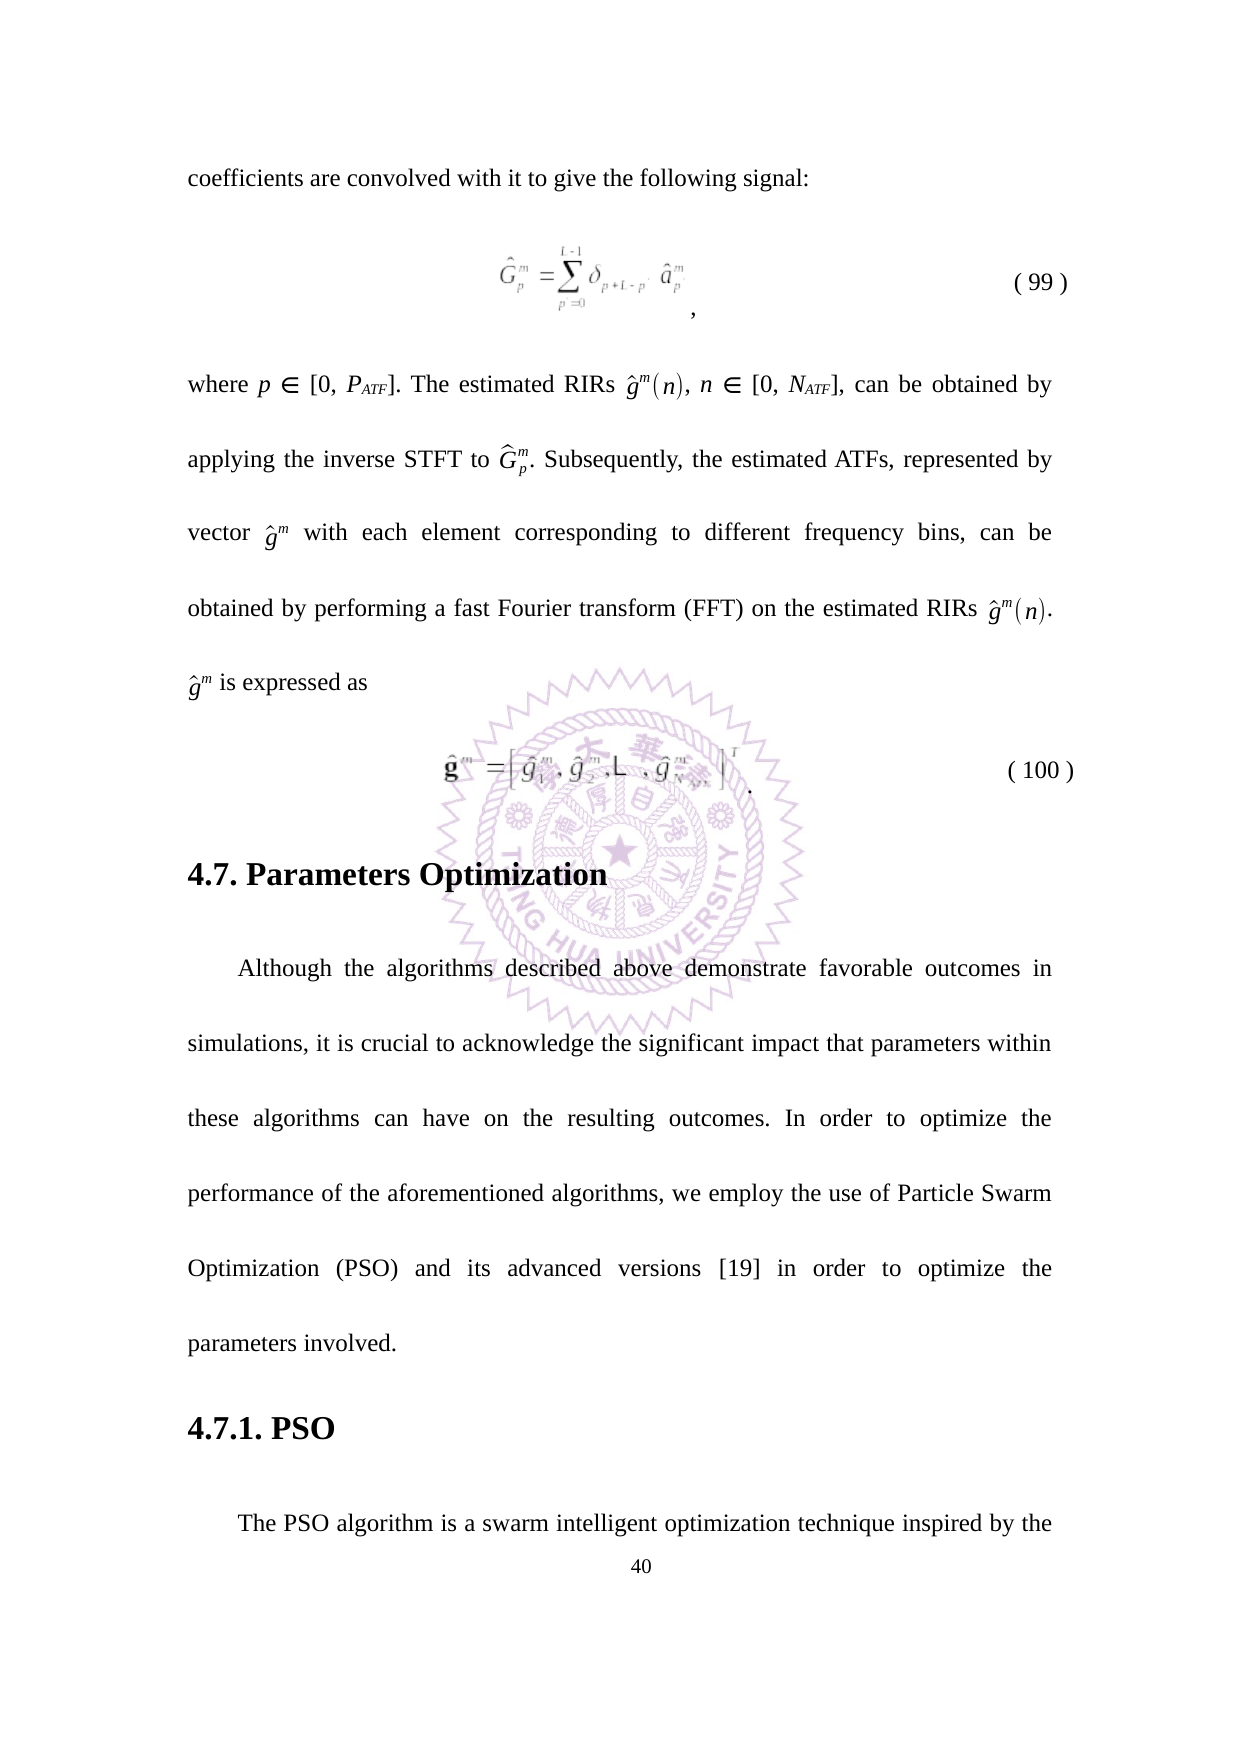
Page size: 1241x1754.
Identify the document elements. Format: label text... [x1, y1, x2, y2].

table_header , [199, 225, 994, 366]
text Although the algorithms described above demonstrate favorable outcomes in simulations, it is crucial to acknowledge the significant impact that parameters within these algorithms can have on the resulting outcomes. In order to optimize the performance of the aforementioned algorithms, we employ the use of Particle Swarm Optimization (PSO) and its advanced versions [19] in order to optimize the parameters involved. [187, 949, 1053, 1362]
table_header ( 99 ) [994, 225, 1087, 366]
table_header . [199, 732, 994, 836]
picture [423, 911, 817, 949]
text where p ∈ [0, PATF]. The estimated RIRs , n ∈ [0, NATF], can be obtained by applying the inverse STFT to . Subsequently, the estimated ATFs, represented by vector with each element corresponding to different frequency bins, can be obtained by performing a fast Fourier transform (FFT) on the estimated RIRs . is expressed as [187, 366, 1053, 703]
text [187, 158, 1053, 196]
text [187, 1504, 1053, 1541]
picture [423, 703, 817, 732]
text 4.7.1. PSO [187, 1390, 1053, 1465]
table_header ( 100 ) [994, 732, 1087, 836]
text 4.7. Parameters Optimization [187, 836, 1053, 911]
